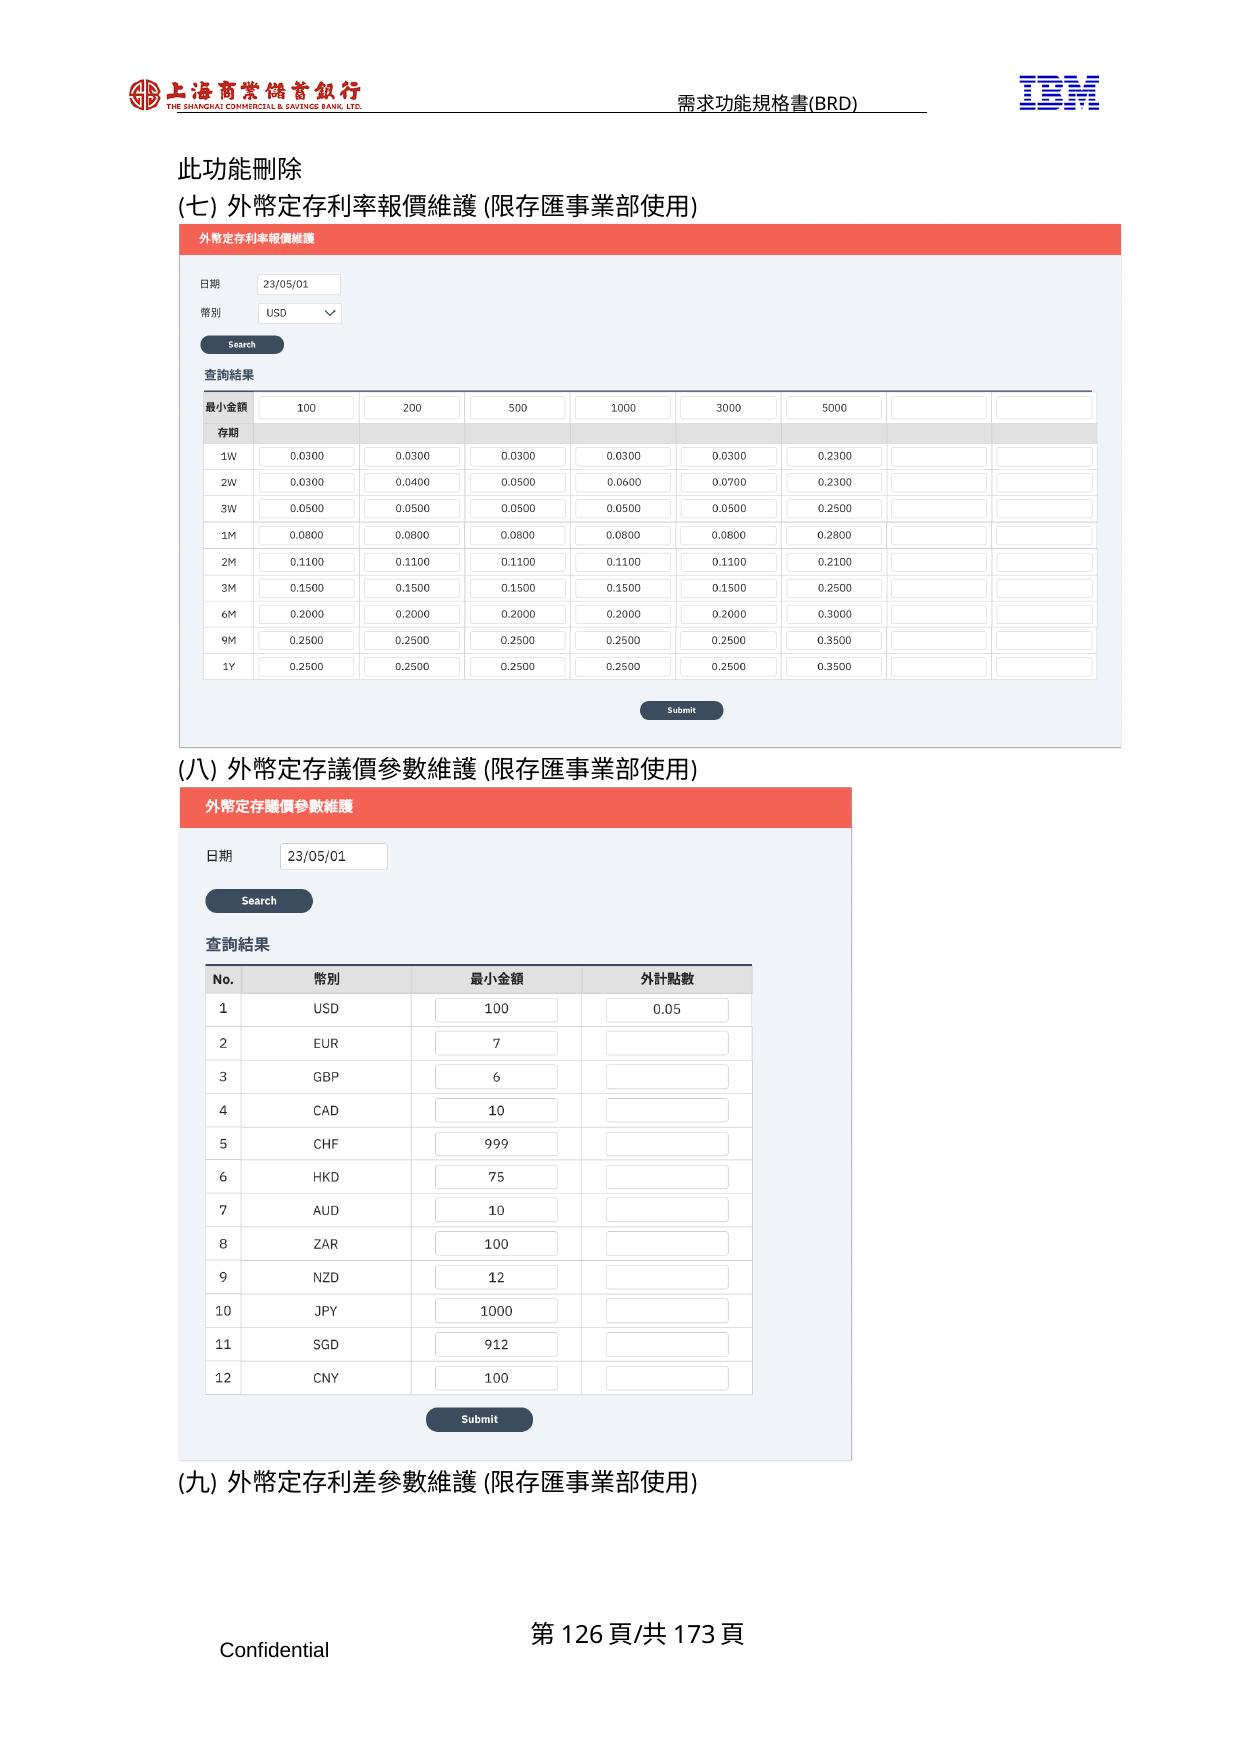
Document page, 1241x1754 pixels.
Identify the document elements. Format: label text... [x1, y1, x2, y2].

text 此功能刪除 [177, 150, 1122, 186]
list 外幣定存議價參數維護 (限存匯事業部使用) [177, 750, 1122, 786]
picture [177, 785, 854, 1463]
list 外幣定存利差參數維護 (限存匯事業部使用) [177, 1462, 1122, 1498]
picture [122, 77, 369, 113]
list 外幣定存利率報價維護 (限存匯事業部使用) [177, 186, 1122, 222]
picture [177, 222, 1123, 750]
